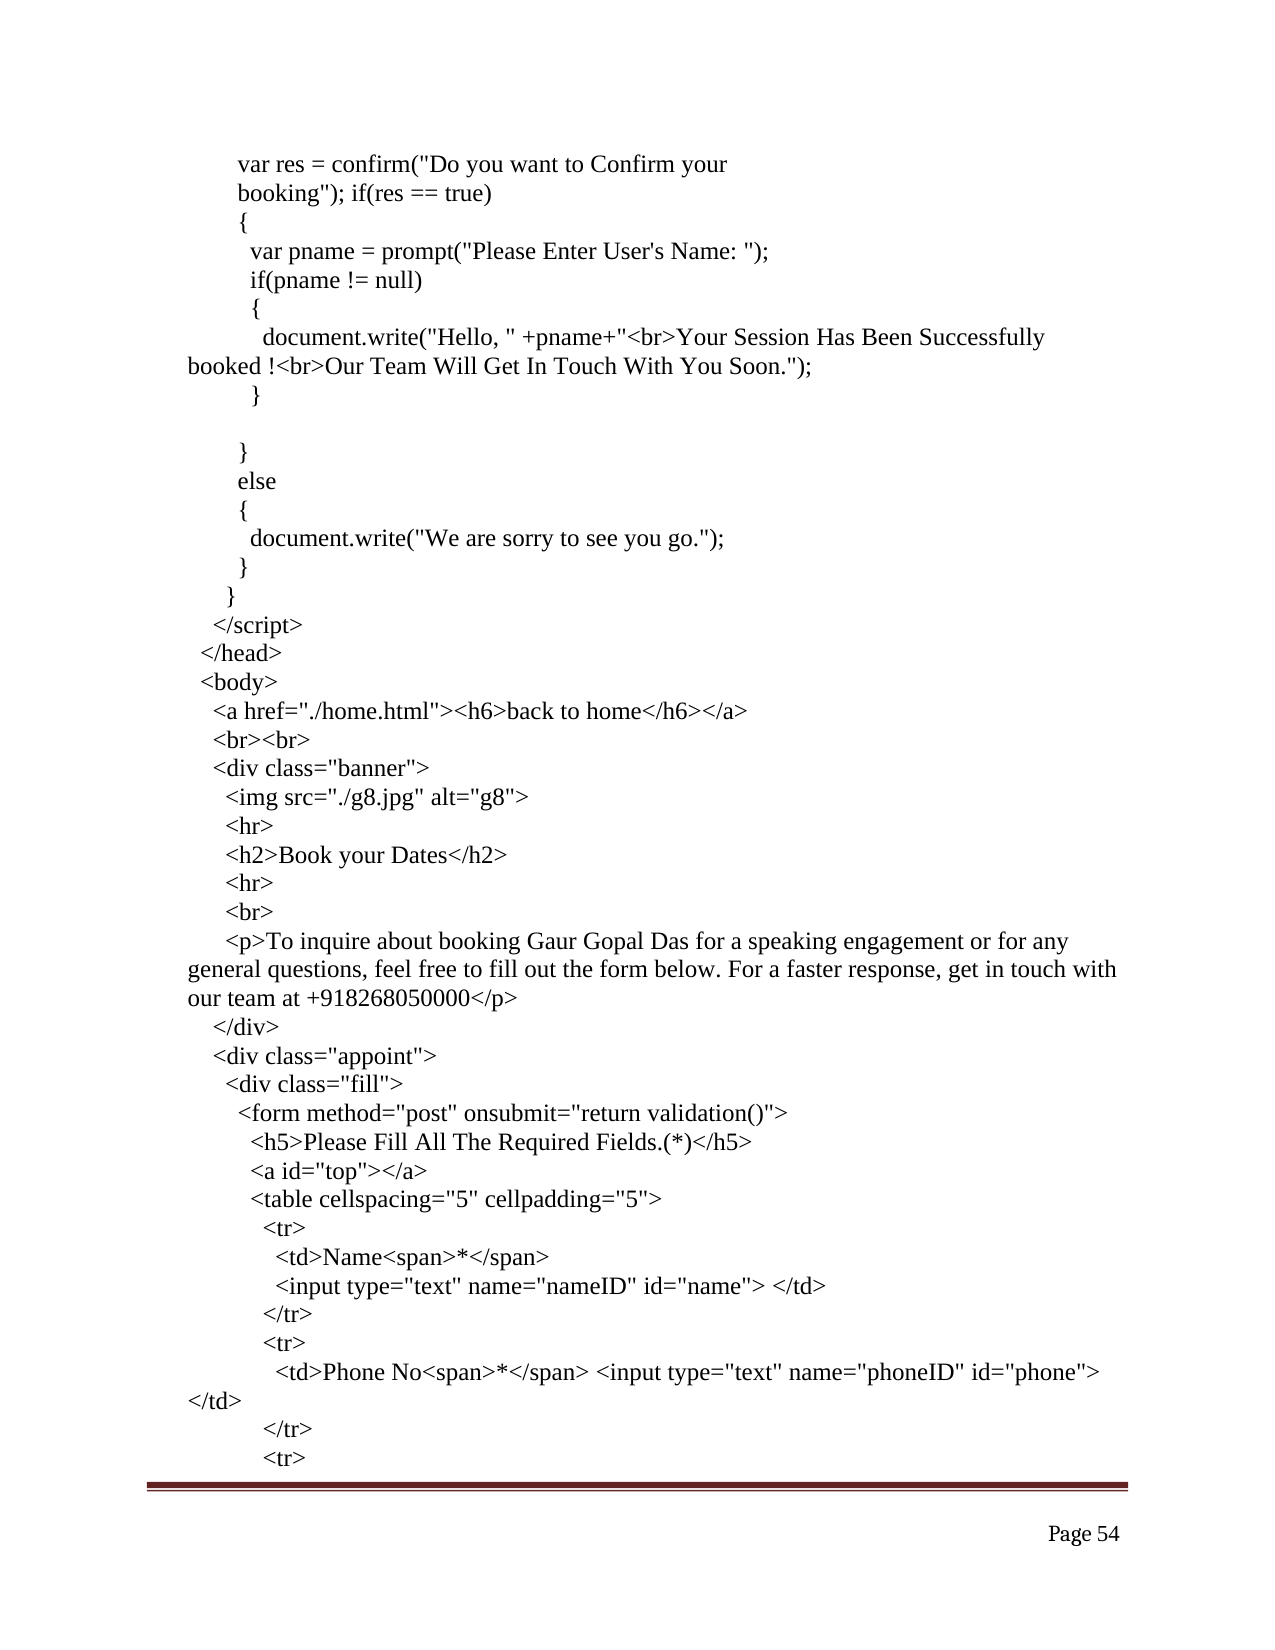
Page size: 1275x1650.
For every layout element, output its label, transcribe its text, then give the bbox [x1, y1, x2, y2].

text <table cellspacing="5" cellpadding="5"> [250, 1184, 1142, 1213]
text document.write("We are sorry to see you go."); [250, 523, 1142, 552]
text var res = confirm("Do you want to Confirm your booking"); if(res == true) [237, 149, 841, 207]
text <a id="top"></a> [250, 1156, 1142, 1184]
text <body> [200, 667, 1142, 696]
text </head> [200, 638, 1142, 667]
text <td>Name<span>*</span> [275, 1242, 1142, 1271]
text <div class="fill"> [225, 1069, 1142, 1098]
text } [250, 380, 1142, 408]
text <br> [225, 897, 1142, 926]
text } [237, 552, 1142, 581]
text { [237, 207, 1142, 236]
text <form method="post" onsubmit="return validation()"> [237, 1098, 1142, 1127]
text } [225, 581, 1142, 610]
text <a href="./home.html"><h6>back to home</h6></a> [212, 696, 1142, 725]
text else [237, 466, 1142, 495]
text </tr> [262, 1299, 1142, 1328]
text <br><br> [212, 725, 1142, 753]
text document.write("Hello, " +pname+"<br>Your Session Has Been Successfully booked !<br>Our Team Will Get In Touch With You Soon."); [187, 322, 1113, 380]
text </tr> [262, 1414, 1142, 1443]
text var pname = prompt("Please Enter User's Name: "); if(pname != null) [250, 236, 769, 293]
text { [237, 495, 1142, 523]
text { [250, 293, 1142, 322]
text <hr> [225, 811, 1142, 840]
text <tr> [262, 1213, 1142, 1242]
text <p>To inquire about booking Gaur Gopal Das for a speaking engagement or for any general questions, feel free to fill out the form below. For a faster response, get in touch with our team at +918268050000</p> [187, 926, 1125, 1012]
text </td> [187, 1386, 242, 1414]
text <h5>Please Fill All The Required Fields.(*)</h5> [250, 1127, 1142, 1156]
text <hr> [225, 868, 1142, 897]
text </div> [212, 1012, 1142, 1041]
text </script> [212, 610, 1142, 638]
text <tr> [262, 1443, 1142, 1472]
text <td>Phone No<span>*</span> <input type="text" name="phoneID" id="phone"> [275, 1357, 1142, 1386]
text <div class="appoint"> [212, 1041, 1142, 1069]
text <div class="banner"> [212, 753, 1142, 782]
text <img src="./g8.jpg" alt="g8"> [225, 782, 1142, 811]
text <h2>Book your Dates</h2> [225, 840, 1142, 868]
text } [237, 437, 1142, 466]
text <input type="text" name="nameID" id="name"> </td> [275, 1271, 1142, 1299]
text <tr> [262, 1328, 1142, 1357]
